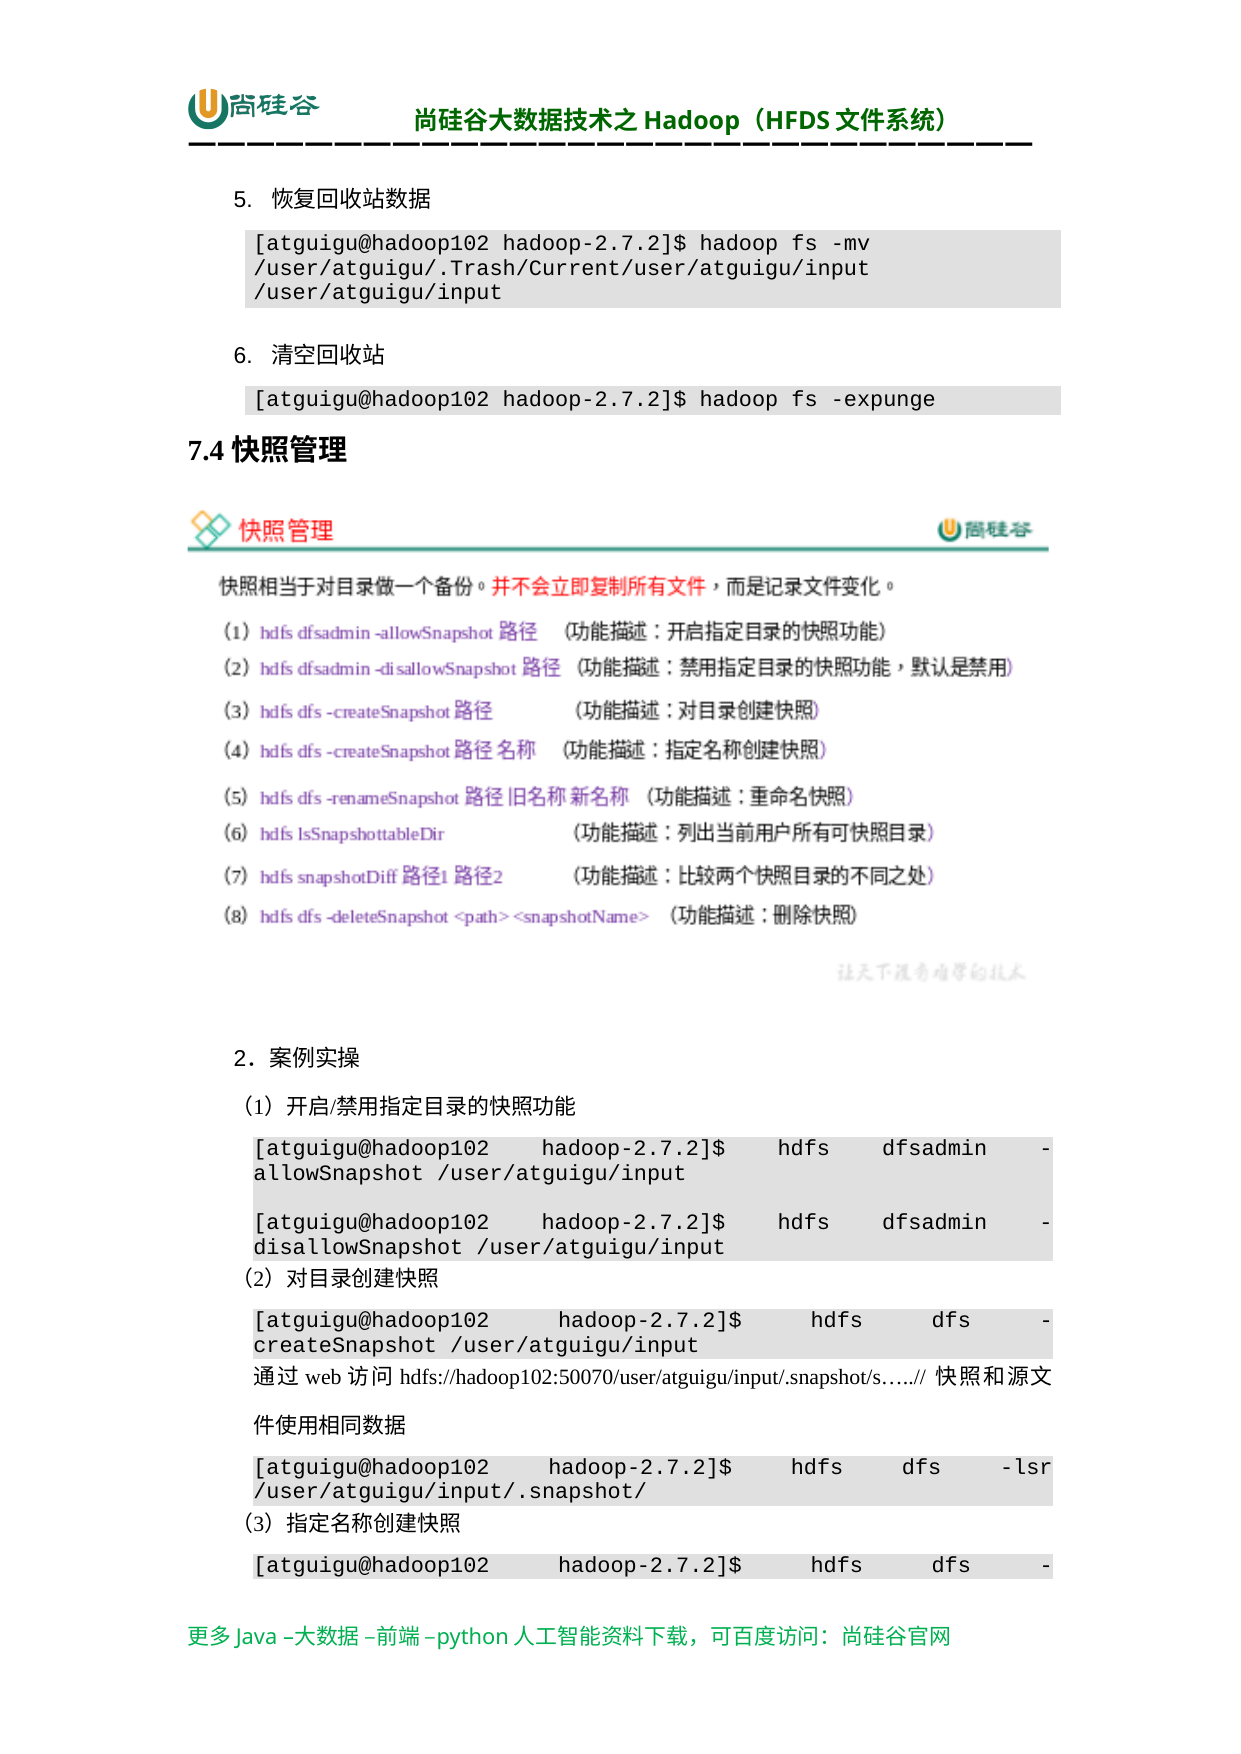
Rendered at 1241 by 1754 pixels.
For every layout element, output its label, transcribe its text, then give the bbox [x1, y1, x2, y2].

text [253, 1554, 1053, 1579]
text （2）对目录创建快照 [187, 1261, 1053, 1293]
text [atguigu@hadoop102 hadoop-2.7.2]$ hadoop fs -expunge [245, 386, 1061, 415]
list 恢复回收站数据 [233, 165, 1053, 230]
text /user/atguigu/.Trash/Current/user/atguigu/input /user/atguigu/input [245, 257, 1061, 308]
text [atguigu@hadoop102 hadoop-2.7.2]$ hdfs dfsadmin -allowSnapshot /user/atguigu/input [253, 1137, 1053, 1187]
text [atguigu@hadoop102 hadoop-2.7.2]$ hdfs dfs -lsr /user/atguigu/input/.snapshot/ [253, 1456, 1053, 1506]
text 通过web访问hdfs://hadoop102:50070/user/atguigu/input/.snapshot/s…..// 快照和源文件使用相同数据 [253, 1359, 1053, 1440]
text [atguigu@hadoop102 hadoop-2.7.2]$ hadoop fs -mv [245, 230, 1061, 257]
text （1）开启/禁用指定目录的快照功能 [187, 1089, 1053, 1121]
list 清空回收站 [233, 321, 1053, 386]
text [atguigu@hadoop102 hadoop-2.7.2]$ hdfs dfsadmin -disallowSnapshot /user/atguigu/input [253, 1211, 1053, 1261]
text （3）指定名称创建快照 [187, 1506, 1053, 1538]
text [atguigu@hadoop102 hadoop-2.7.2]$ hdfs dfs -createSnapshot /user/atguigu/input [253, 1309, 1053, 1359]
picture [187, 88, 320, 130]
text 2．案例实操 [187, 1024, 1053, 1089]
subtitle 7.4 快照管理 [187, 415, 1053, 480]
